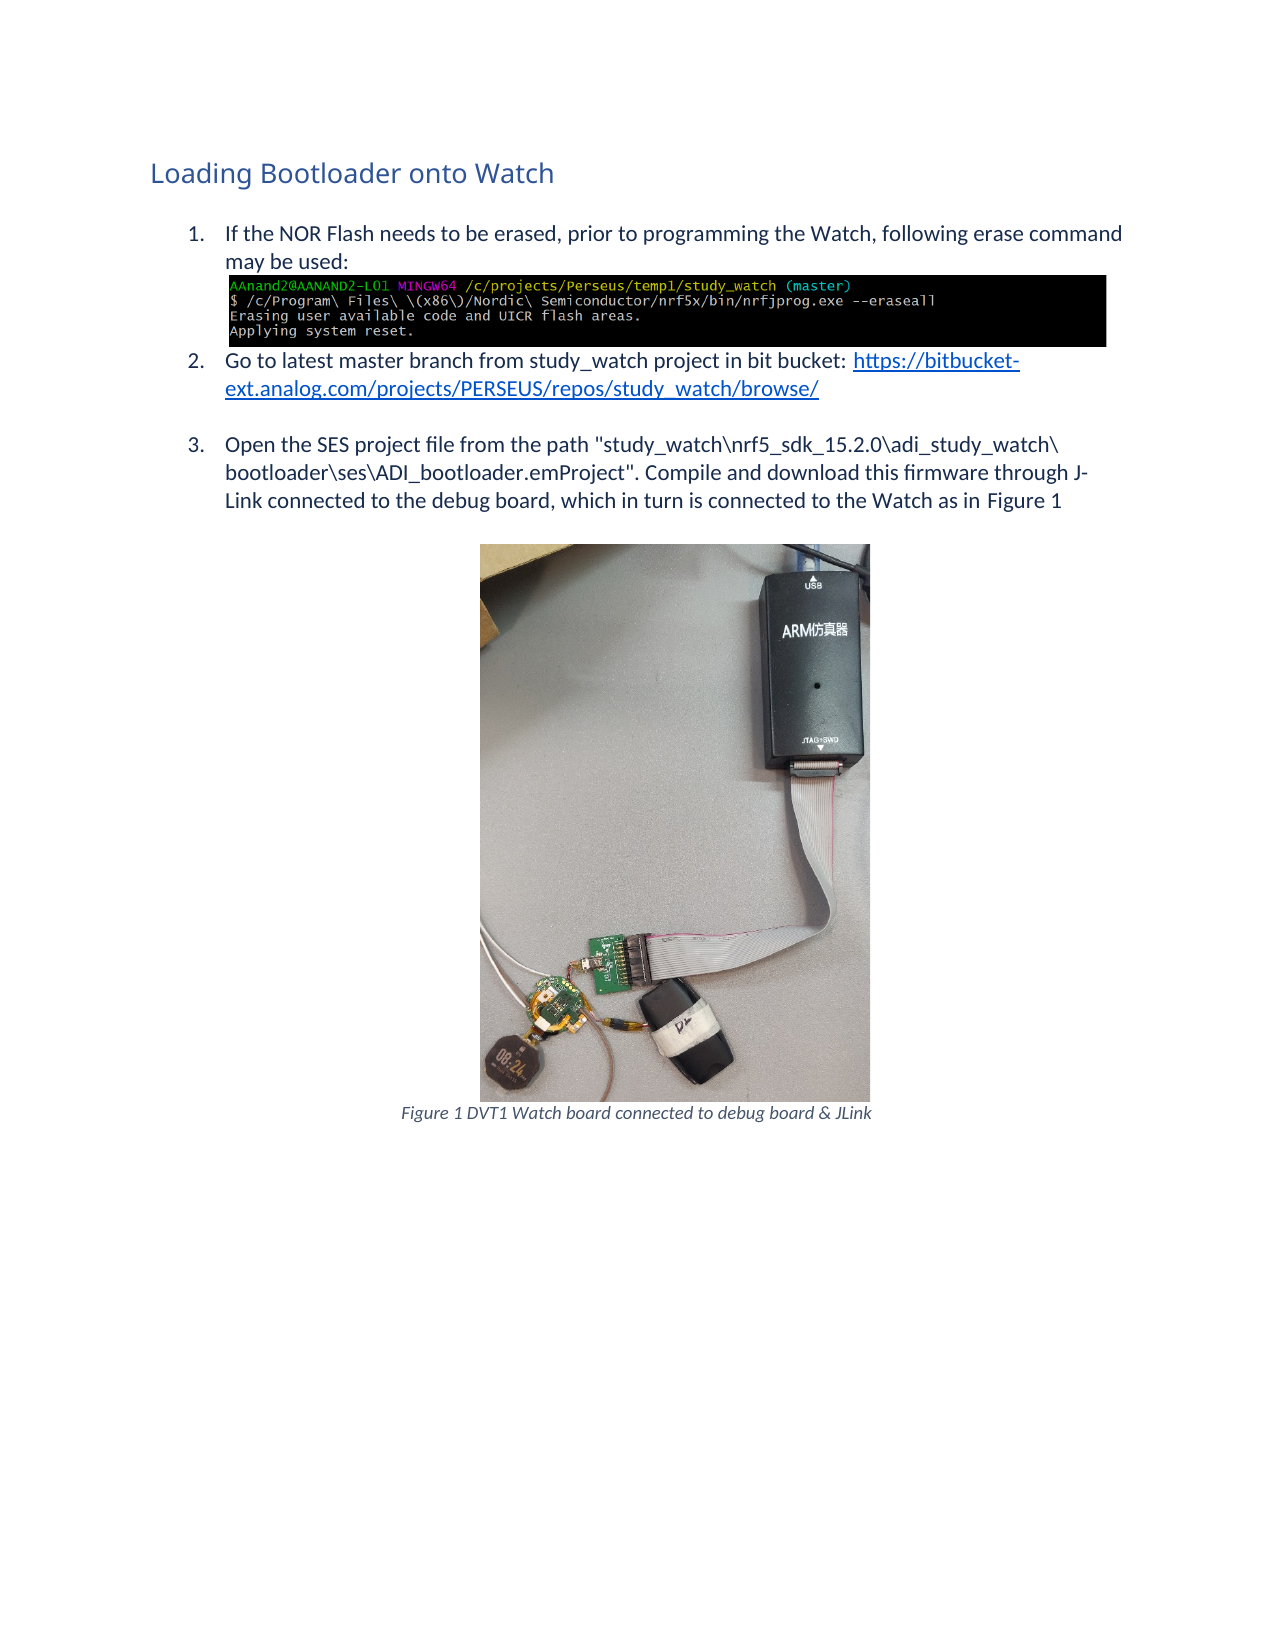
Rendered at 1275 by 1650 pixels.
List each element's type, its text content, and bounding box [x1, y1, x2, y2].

list If the NOR Flash needs to be erased, prior to programming the Watch, following erase command may be used: [187, 219, 1125, 275]
subtitle Loading Bootloader onto Watch [150, 154, 1125, 191]
picture [229, 275, 1107, 347]
text Figure 1 DVT1 Watch board connected to debug board & JLink [150, 1101, 1125, 1124]
list Open the SES project file from the path "study_watch\nrf5_sdk_15.2.0\adi_study_watch\bootloader\ses\ADI_bootloader.emProject". Compile and download this firmware through J-Link connected to the debug board, which in turn is connected to the Watch as in Figure 1 [187, 430, 1125, 514]
picture [480, 544, 871, 1102]
list Go to latest master branch from study_watch project in bit bucket: https://bitbucket-ext.analog.com/projects/PERSEUS/repos/study_watch/browse/ [187, 346, 1125, 402]
